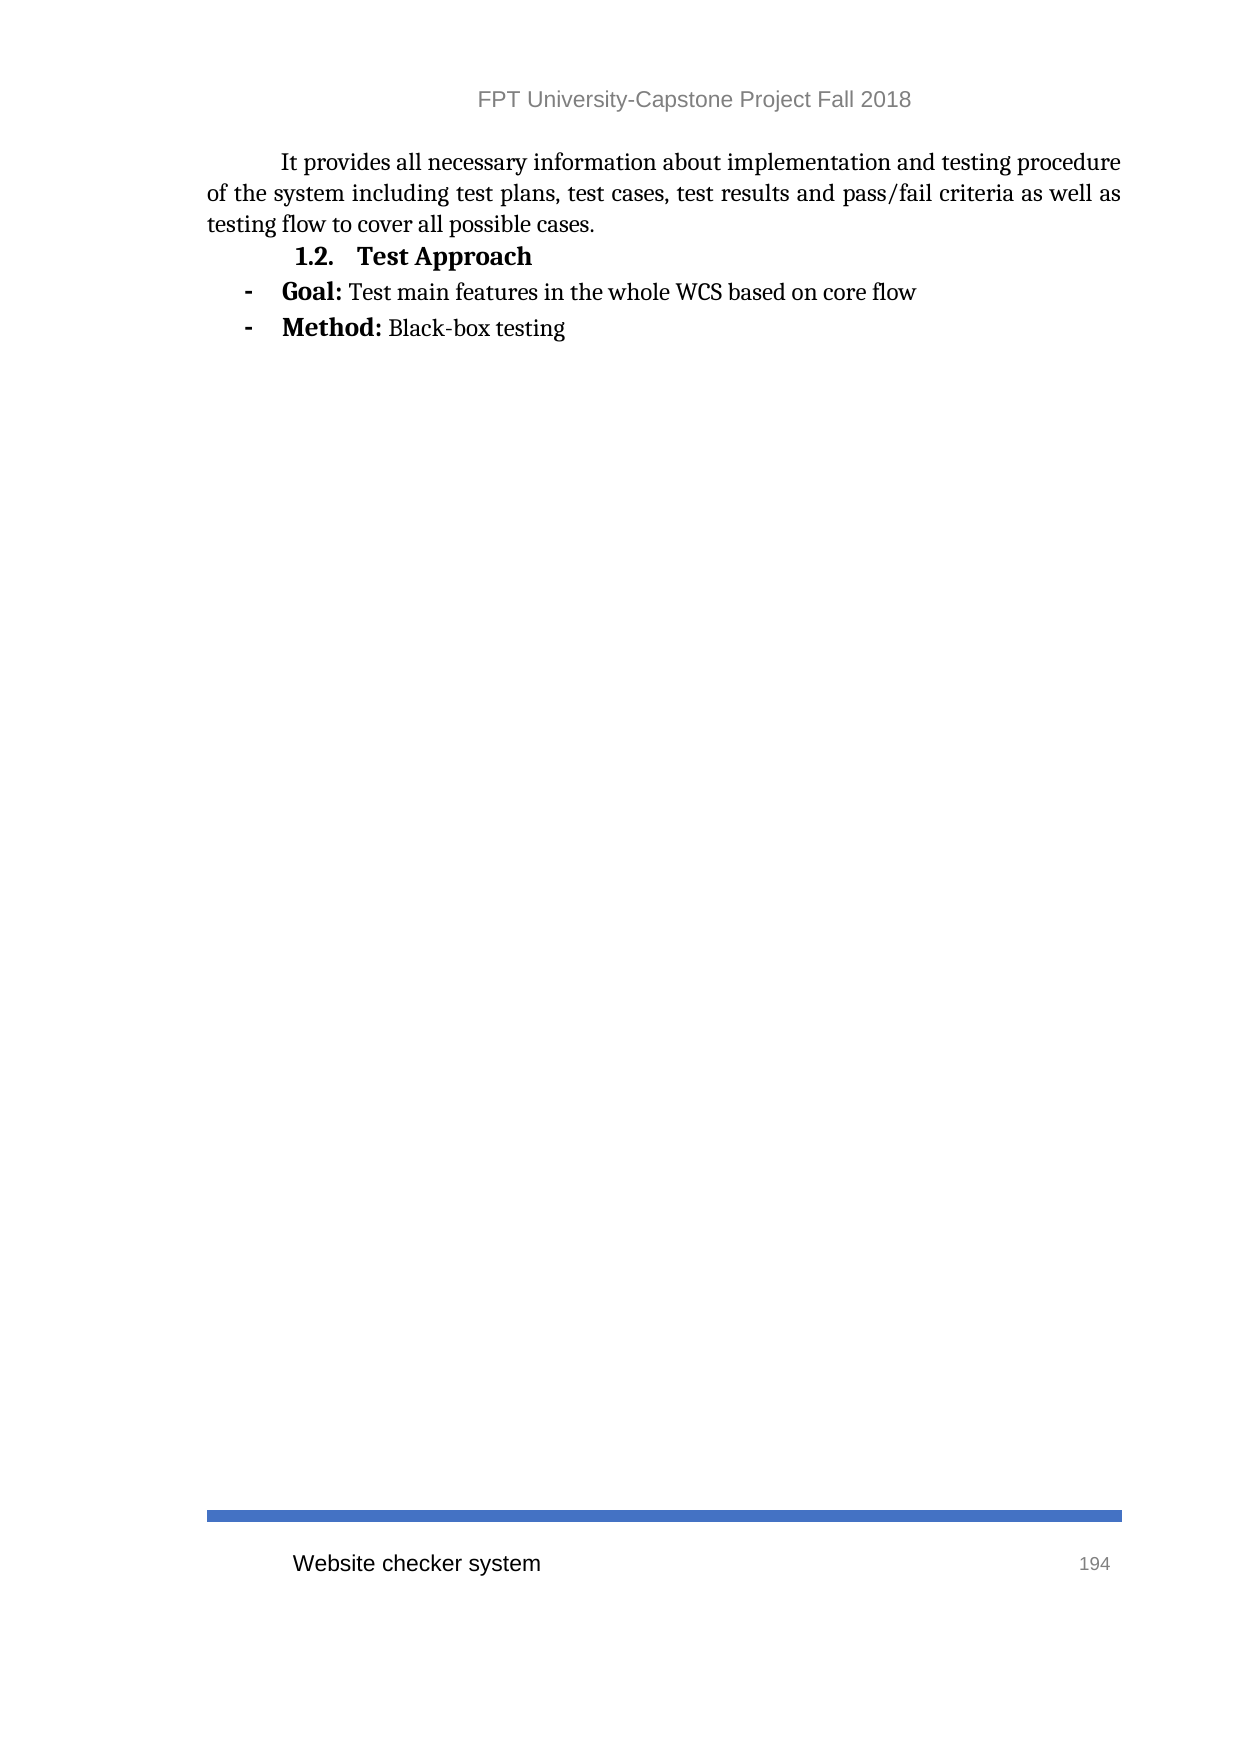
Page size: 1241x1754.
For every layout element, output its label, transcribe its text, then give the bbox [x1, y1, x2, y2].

list It provides all necessary information about implementation and testing procedure of the system including test plans, test cases, test results and pass/fail criteria as well as testing flow to cover all possible cases. [207, 148, 1122, 238]
list Method: Black-box testing [244, 310, 1122, 343]
list Goal: Test main features in the whole WCS based on core flow [244, 274, 1122, 307]
list Test Approach [295, 241, 1122, 272]
